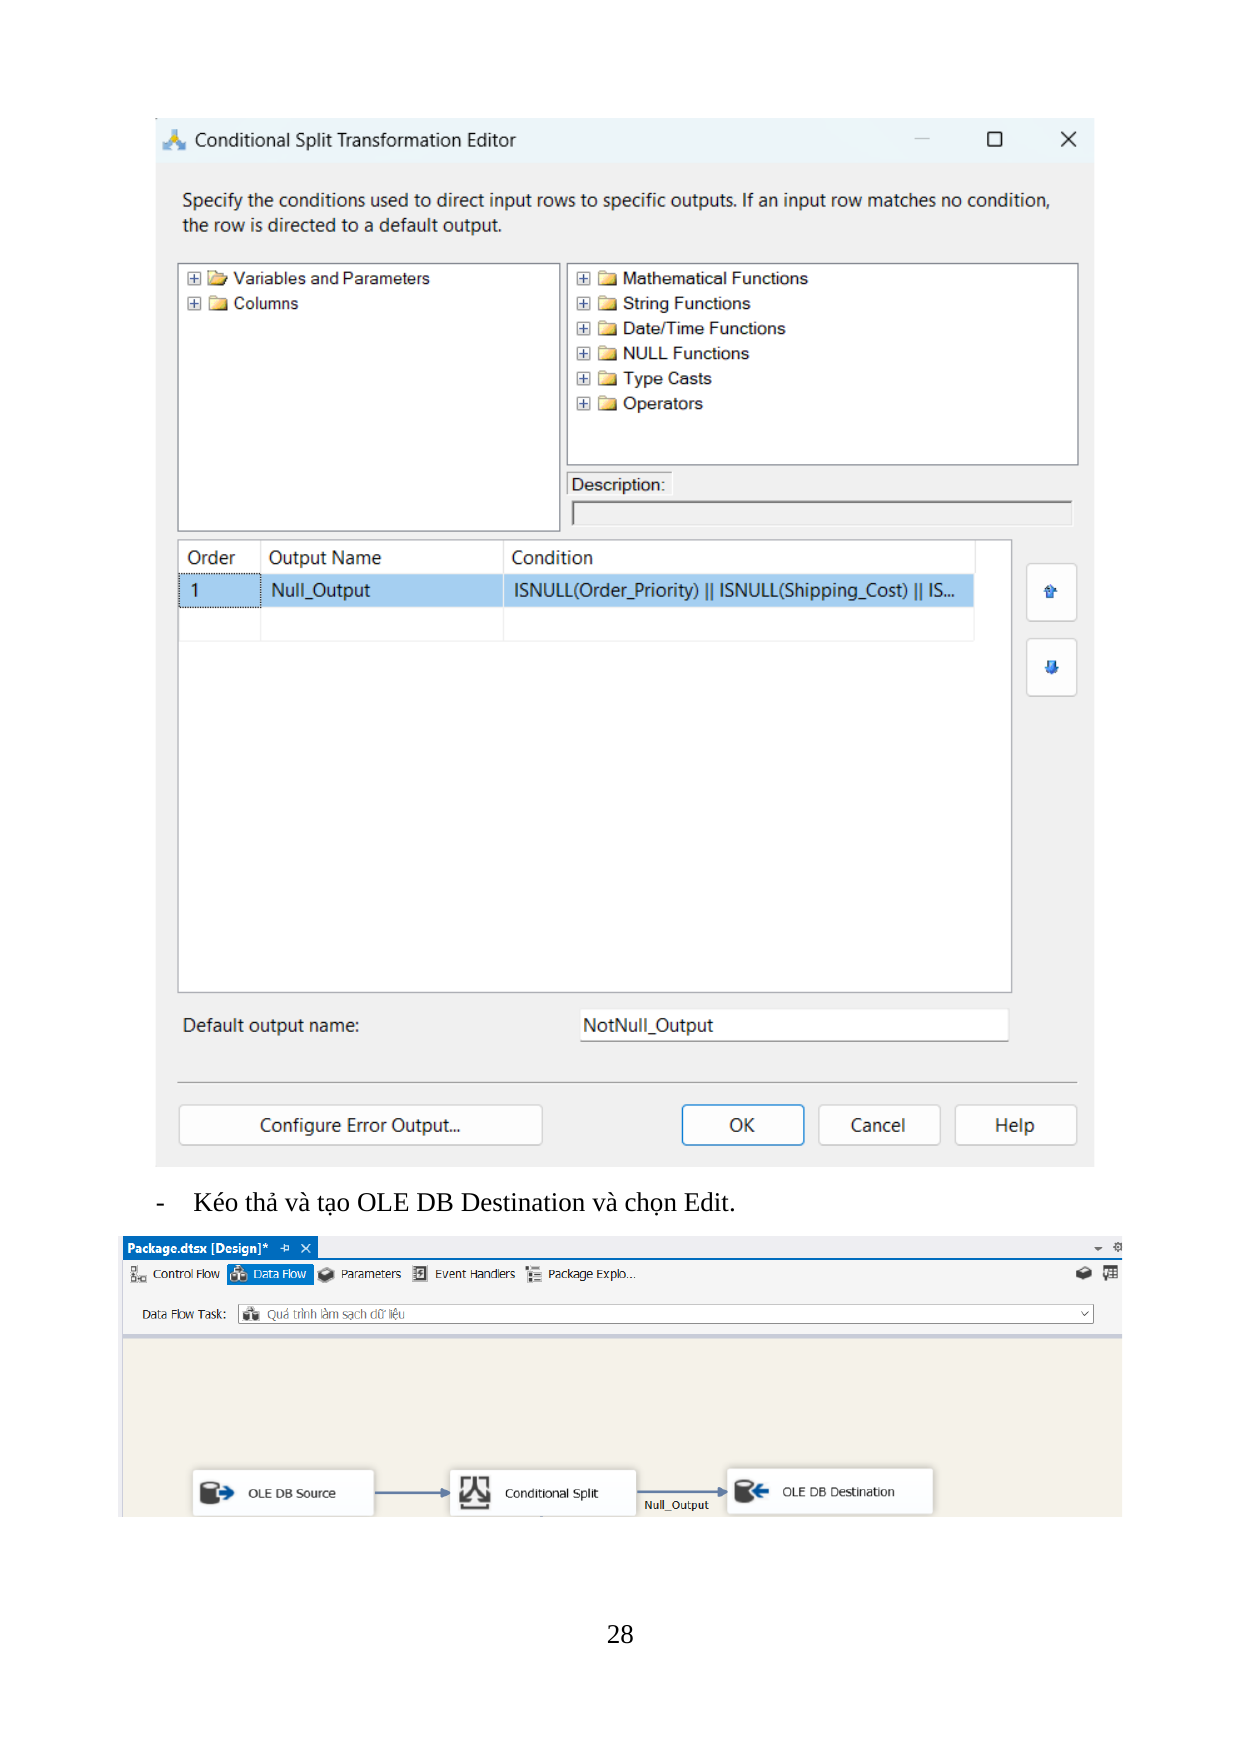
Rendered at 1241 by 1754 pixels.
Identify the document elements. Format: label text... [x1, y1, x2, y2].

list Kéo thả và tạo OLE DB Destination và chọn Edit. [156, 1186, 1122, 1217]
picture [118, 1236, 1123, 1517]
picture [155, 118, 1095, 1167]
